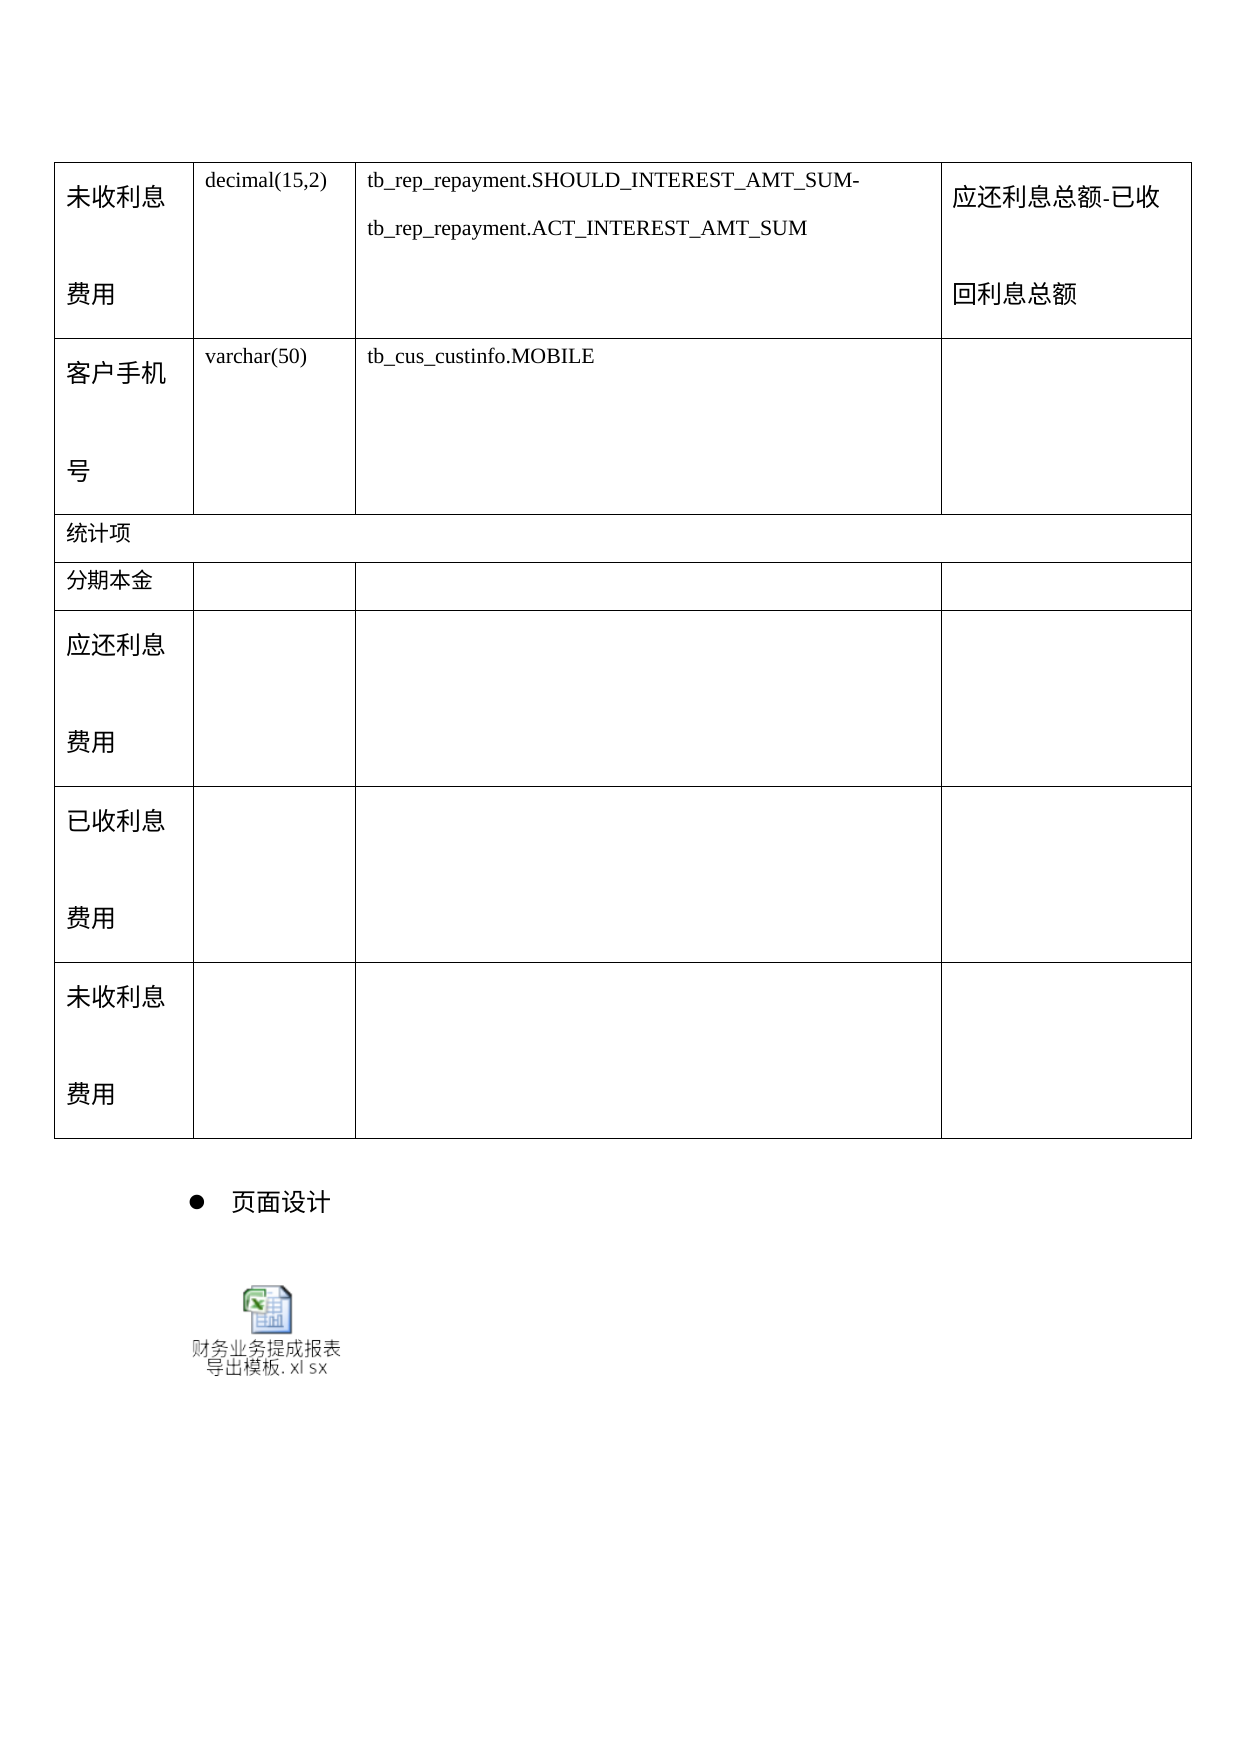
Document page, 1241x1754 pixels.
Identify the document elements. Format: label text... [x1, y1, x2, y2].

table_cell [942, 787, 1191, 962]
table_cell [942, 963, 1191, 1138]
table_cell 应还利息费用 [55, 611, 193, 786]
subtitle 页面设计 [187, 1168, 1053, 1233]
table_cell 未收利息费用 [55, 963, 193, 1138]
table_cell decimal(15,2) [194, 163, 355, 338]
table_cell [194, 787, 355, 962]
table_cell [942, 339, 1191, 514]
table_cell [194, 963, 355, 1138]
table_cell 已收利息费用 [55, 787, 193, 962]
table_cell [942, 563, 1191, 610]
table_cell [356, 963, 941, 1138]
table_cell [942, 611, 1191, 786]
table_cell [356, 787, 941, 962]
table_cell 未收利息费用 [55, 163, 193, 338]
table_cell 应还利息总额-已收回利息总额 [942, 163, 1191, 338]
table_cell tb_rep_repayment.SHOULD_INTEREST_AMT_SUM- tb_rep_repayment.ACT_INTEREST_AMT_SUM [356, 163, 941, 338]
table_cell [194, 563, 355, 610]
table_cell 分期本金 [55, 563, 193, 610]
table_cell 客户手机号 [55, 339, 193, 514]
table_cell [356, 563, 941, 610]
table_cell [194, 611, 355, 786]
table_cell tb_cus_custinfo.MOBILE [356, 339, 941, 514]
table_cell 统计项 [55, 515, 1191, 562]
table_cell varchar(50) [194, 339, 355, 514]
table_cell [356, 611, 941, 786]
